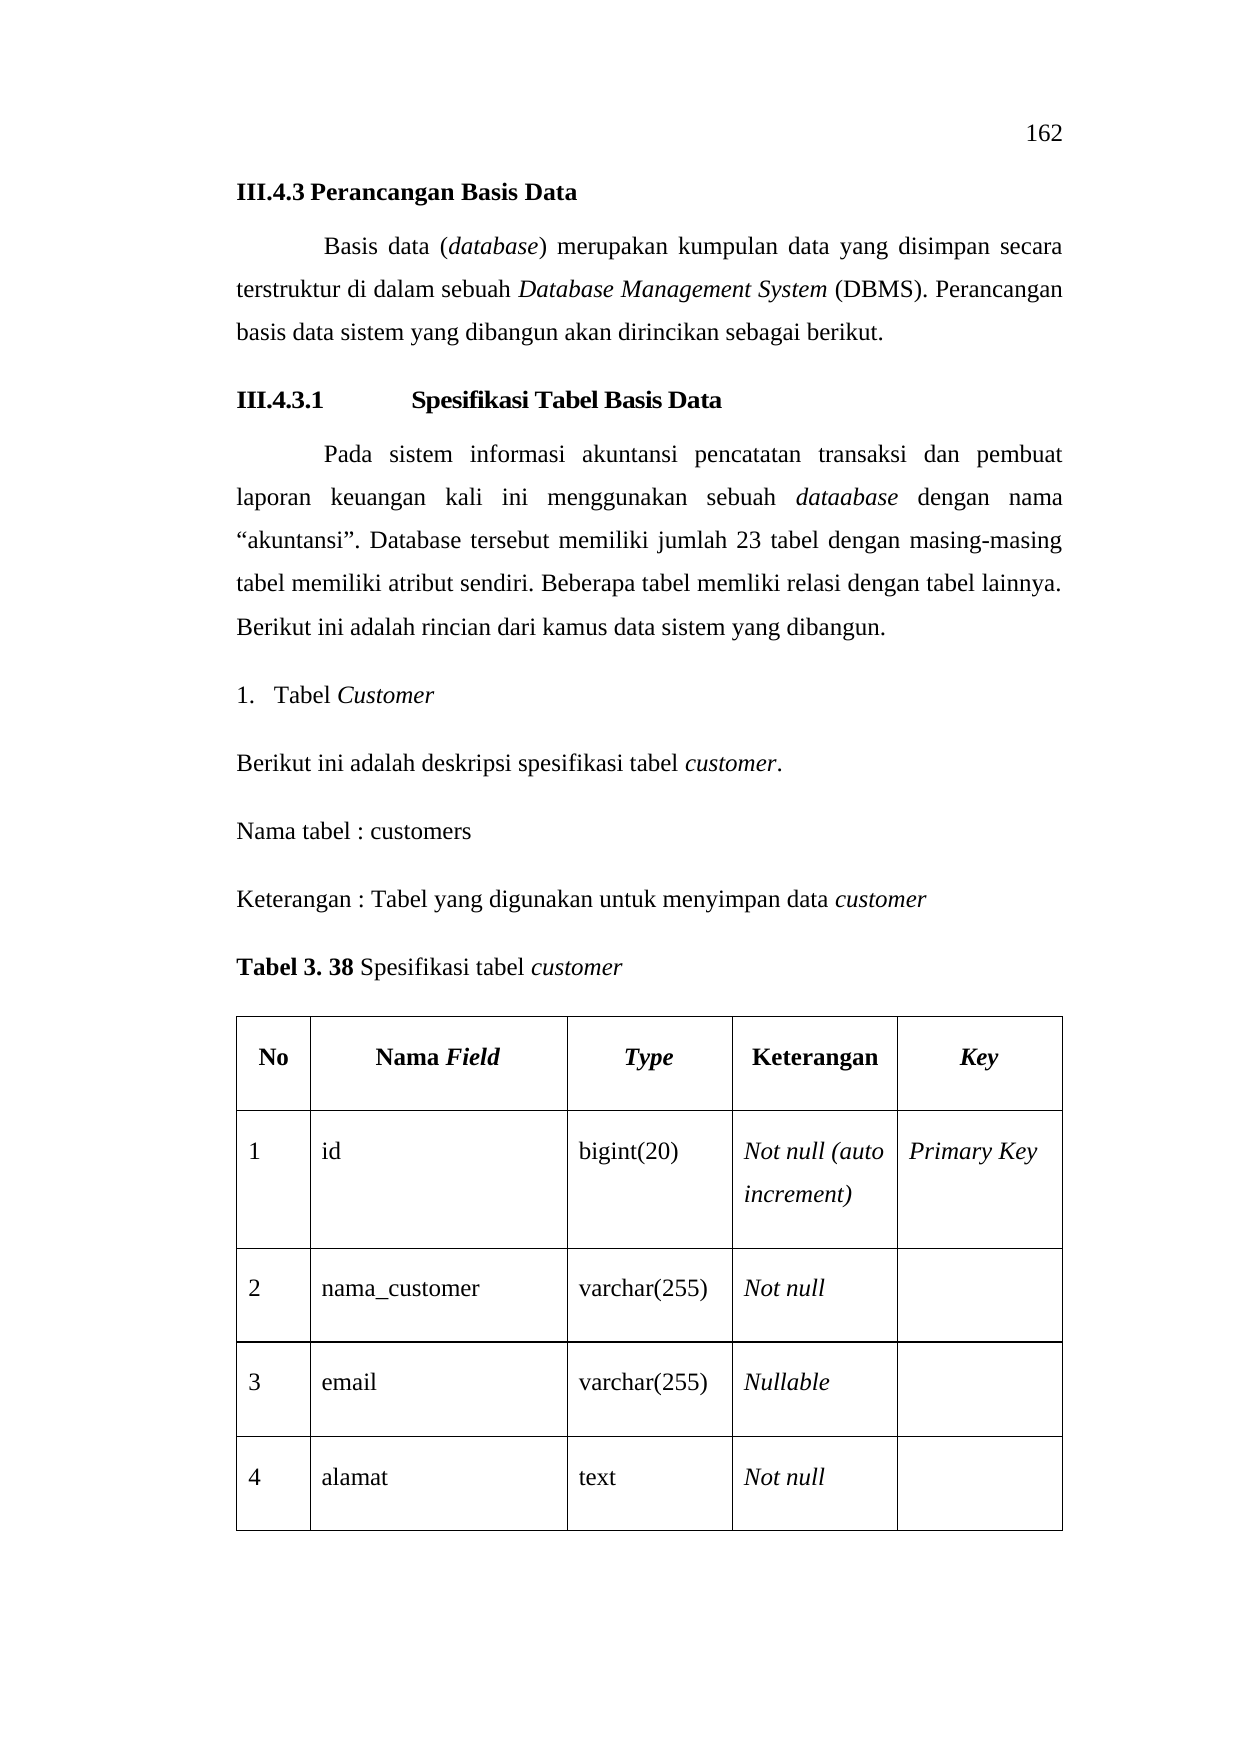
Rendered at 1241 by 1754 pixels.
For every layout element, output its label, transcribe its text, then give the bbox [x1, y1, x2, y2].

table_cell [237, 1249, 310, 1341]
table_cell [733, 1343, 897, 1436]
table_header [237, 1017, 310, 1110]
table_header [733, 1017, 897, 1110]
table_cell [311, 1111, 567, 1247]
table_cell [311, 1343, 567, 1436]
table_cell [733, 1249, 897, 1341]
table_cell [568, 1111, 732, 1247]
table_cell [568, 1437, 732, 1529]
text Keterangan : Tabel yang digunakan untuk menyimpan data customer [236, 884, 1063, 913]
list Tabel Customer [236, 680, 1063, 708]
subtitle Spesifikasi Tabel Basis Data [236, 385, 1063, 414]
text Tabel 3. 38 Spesifikasi tabel customer [236, 952, 1063, 981]
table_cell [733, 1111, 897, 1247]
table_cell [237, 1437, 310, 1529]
text Basis data (database) merupakan kumpulan data yang disimpan secara terstruktur di dalam sebuah Database Management System (DBMS). Perancangan basis data sistem yang dibangun akan dirincikan sebagai berikut. [236, 231, 1063, 346]
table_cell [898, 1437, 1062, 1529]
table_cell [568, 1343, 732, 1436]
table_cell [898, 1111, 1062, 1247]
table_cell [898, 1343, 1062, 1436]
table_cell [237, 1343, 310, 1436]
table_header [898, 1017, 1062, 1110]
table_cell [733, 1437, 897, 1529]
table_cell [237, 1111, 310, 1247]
text Nama tabel : customers [236, 816, 1063, 845]
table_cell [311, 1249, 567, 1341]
subtitle Perancangan Basis Data [236, 177, 1063, 206]
text Pada sistem informasi akuntansi pencatatan transaksi dan pembuat laporan keuangan kali ini menggunakan sebuah dataabase dengan nama “akuntansi”. Database tersebut memiliki jumlah 23 tabel dengan masing-masing tabel memiliki atribut sendiri. Beberapa tabel memliki relasi dengan tabel lainnya. Berikut ini adalah rincian dari kamus data sistem yang dibangun. [236, 439, 1063, 640]
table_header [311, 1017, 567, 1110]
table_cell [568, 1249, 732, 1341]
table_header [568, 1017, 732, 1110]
text Berikut ini adalah deskripsi spesifikasi tabel customer. [236, 748, 1063, 777]
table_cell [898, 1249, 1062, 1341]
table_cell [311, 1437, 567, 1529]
